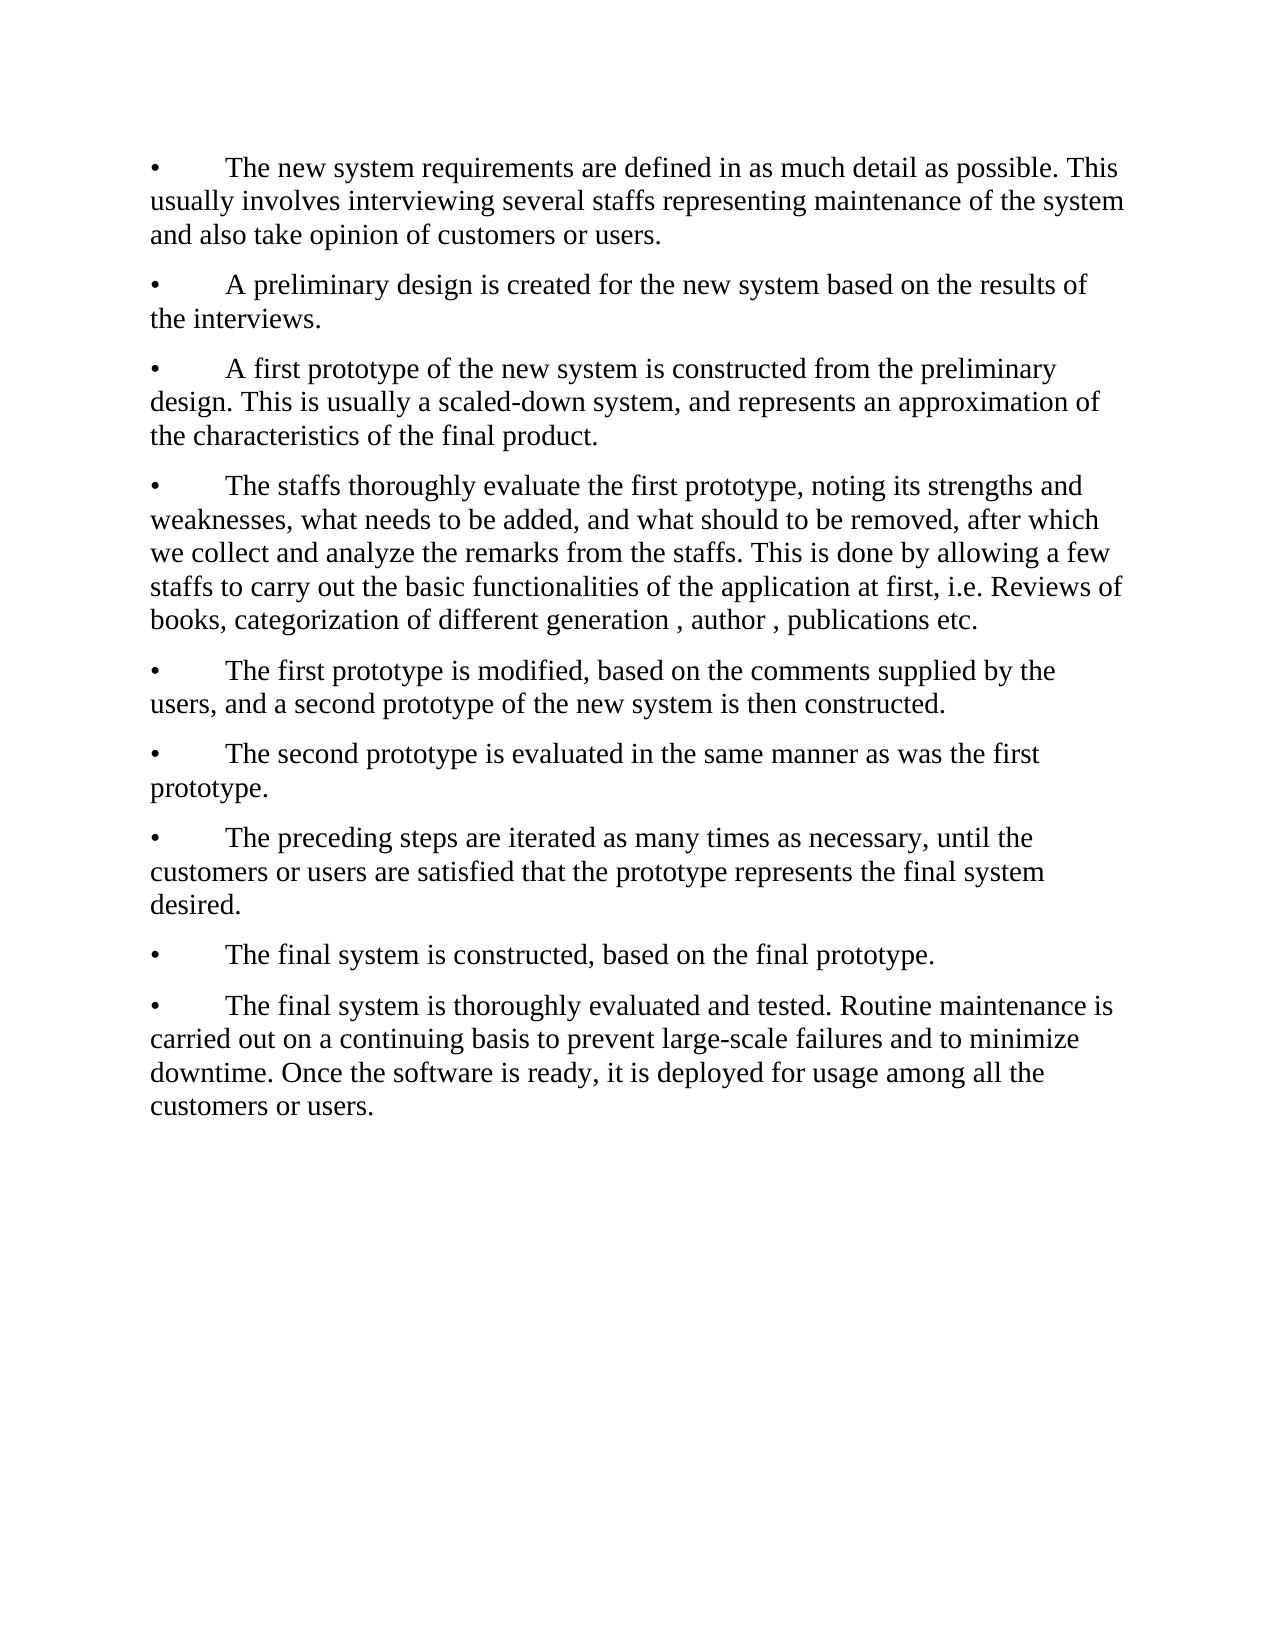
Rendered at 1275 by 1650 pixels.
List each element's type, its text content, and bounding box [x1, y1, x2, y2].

text • The first prototype is modified, based on the comments supplied by the users, and a second prototype of the new system is then constructed. [150, 653, 1125, 720]
text • The final system is thoroughly evaluated and tested. Routine maintenance is carried out on a continuing basis to prevent large-scale failures and to minimize downtime. Once the software is ready, it is deployed for usage among all the customers or users. [150, 988, 1125, 1122]
text • A first prototype of the new system is constructed from the preliminary design. This is usually a scaled-down system, and represents an approximation of the characteristics of the final product. [150, 351, 1125, 452]
text • A preliminary design is created for the new system based on the results of the interviews. [150, 267, 1125, 334]
text • The new system requirements are defined in as much detail as possible. This usually involves interviewing several staffs representing maintenance of the system and also take opinion of customers or users. [150, 150, 1125, 251]
text • The preceding steps are iterated as many times as necessary, until the customers or users are satisfied that the prototype represents the final system desired. [150, 820, 1125, 921]
text • The final system is constructed, based on the final prototype. [150, 937, 1125, 971]
text • The second prototype is evaluated in the same manner as was the first prototype. [150, 736, 1125, 803]
text • The staffs thoroughly evaluate the first prototype, noting its strengths and weaknesses, what needs to be added, and what should to be removed, after which we collect and analyze the remarks from the staffs. This is done by allowing a few staffs to carry out the basic functionalities of the application at first, i.e. Reviews of books, categorization of different generation , author , publications etc. [150, 468, 1125, 636]
